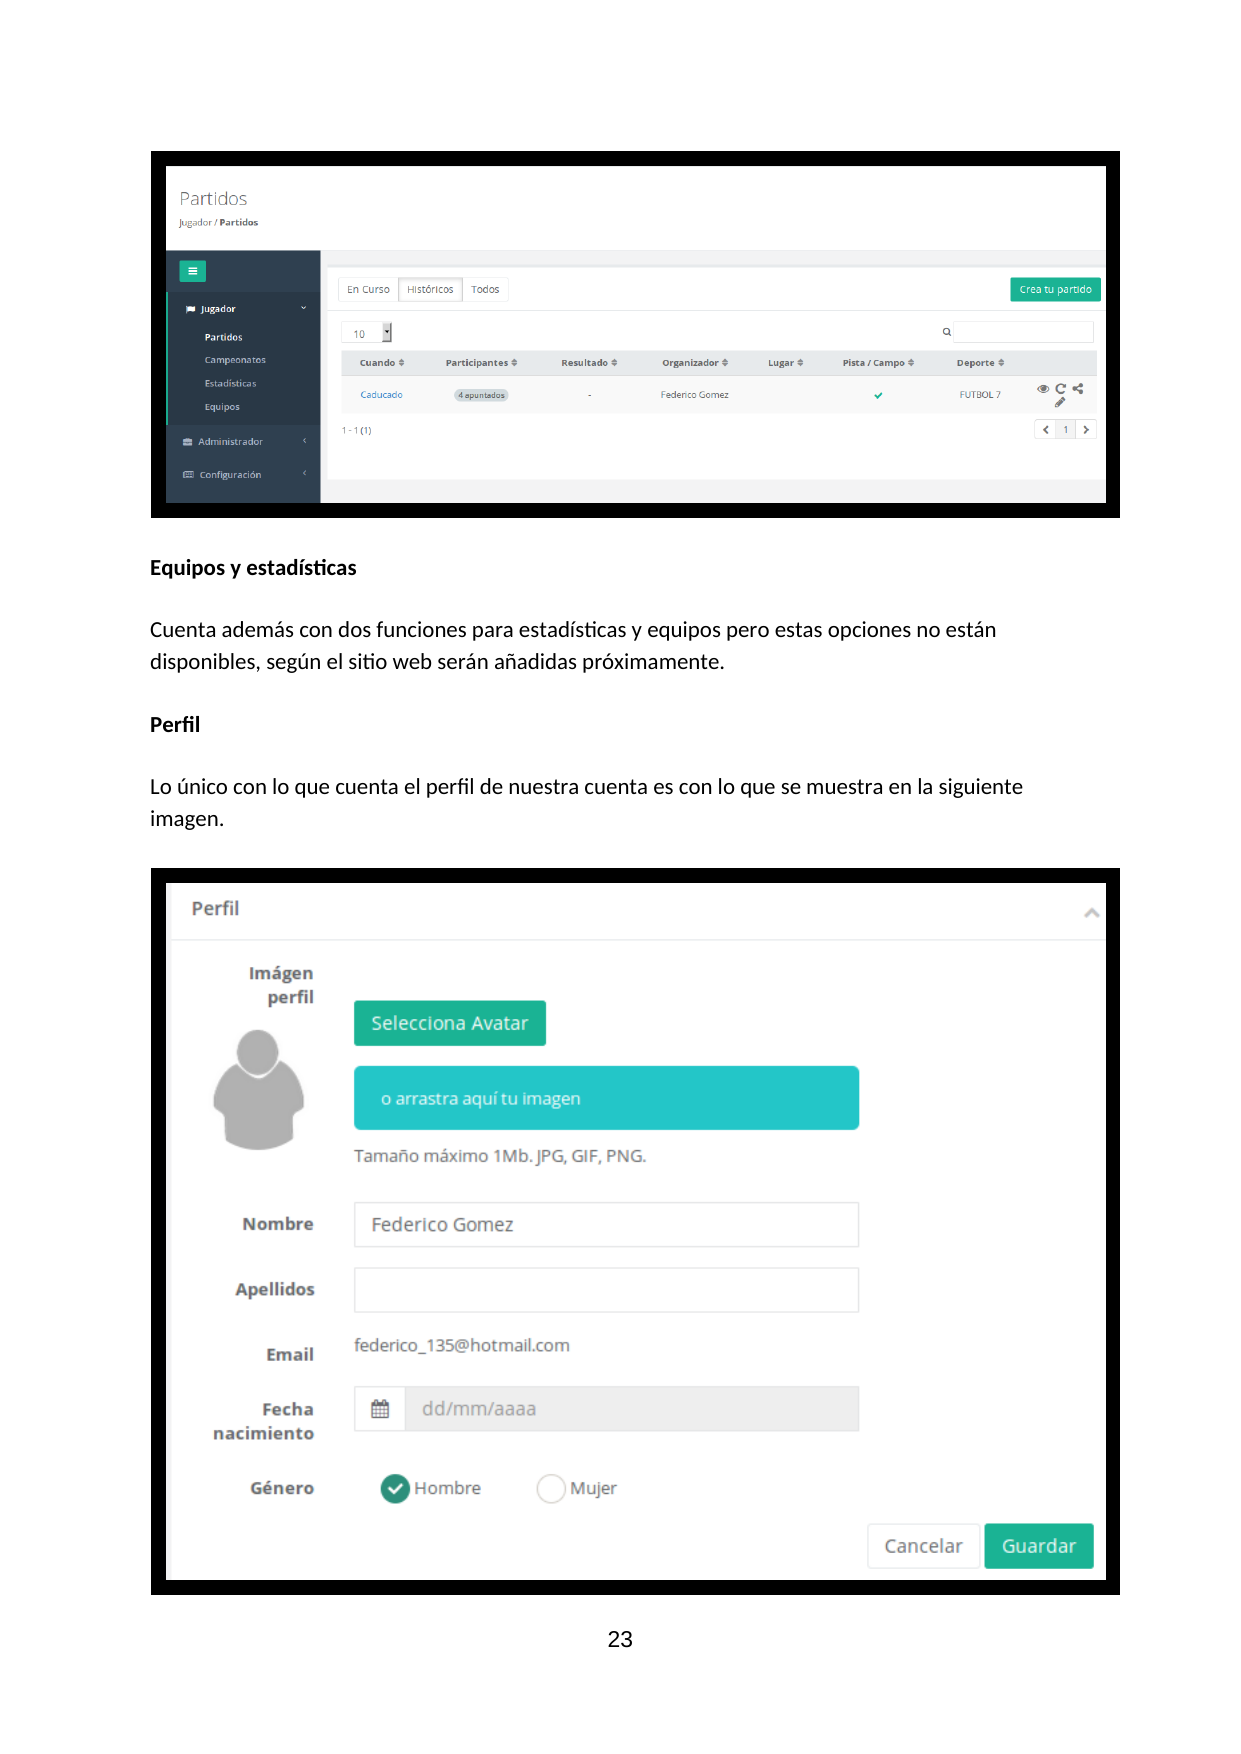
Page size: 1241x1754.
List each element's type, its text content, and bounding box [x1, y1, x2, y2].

text Cuenta además con dos funciones para estadísticas y equipos pero estas opciones no están disponibles, según el sitio web serán añadidas próximamente. [150, 615, 1090, 676]
picture [166, 166, 1106, 503]
text Equipos y estadísticas [150, 553, 1090, 581]
text Lo único con lo que cuenta el perfil de nuestra cuenta es con lo que se muestra en la siguiente imagen. [150, 772, 1090, 832]
picture [166, 883, 1106, 1580]
text Perfil [150, 710, 1090, 738]
